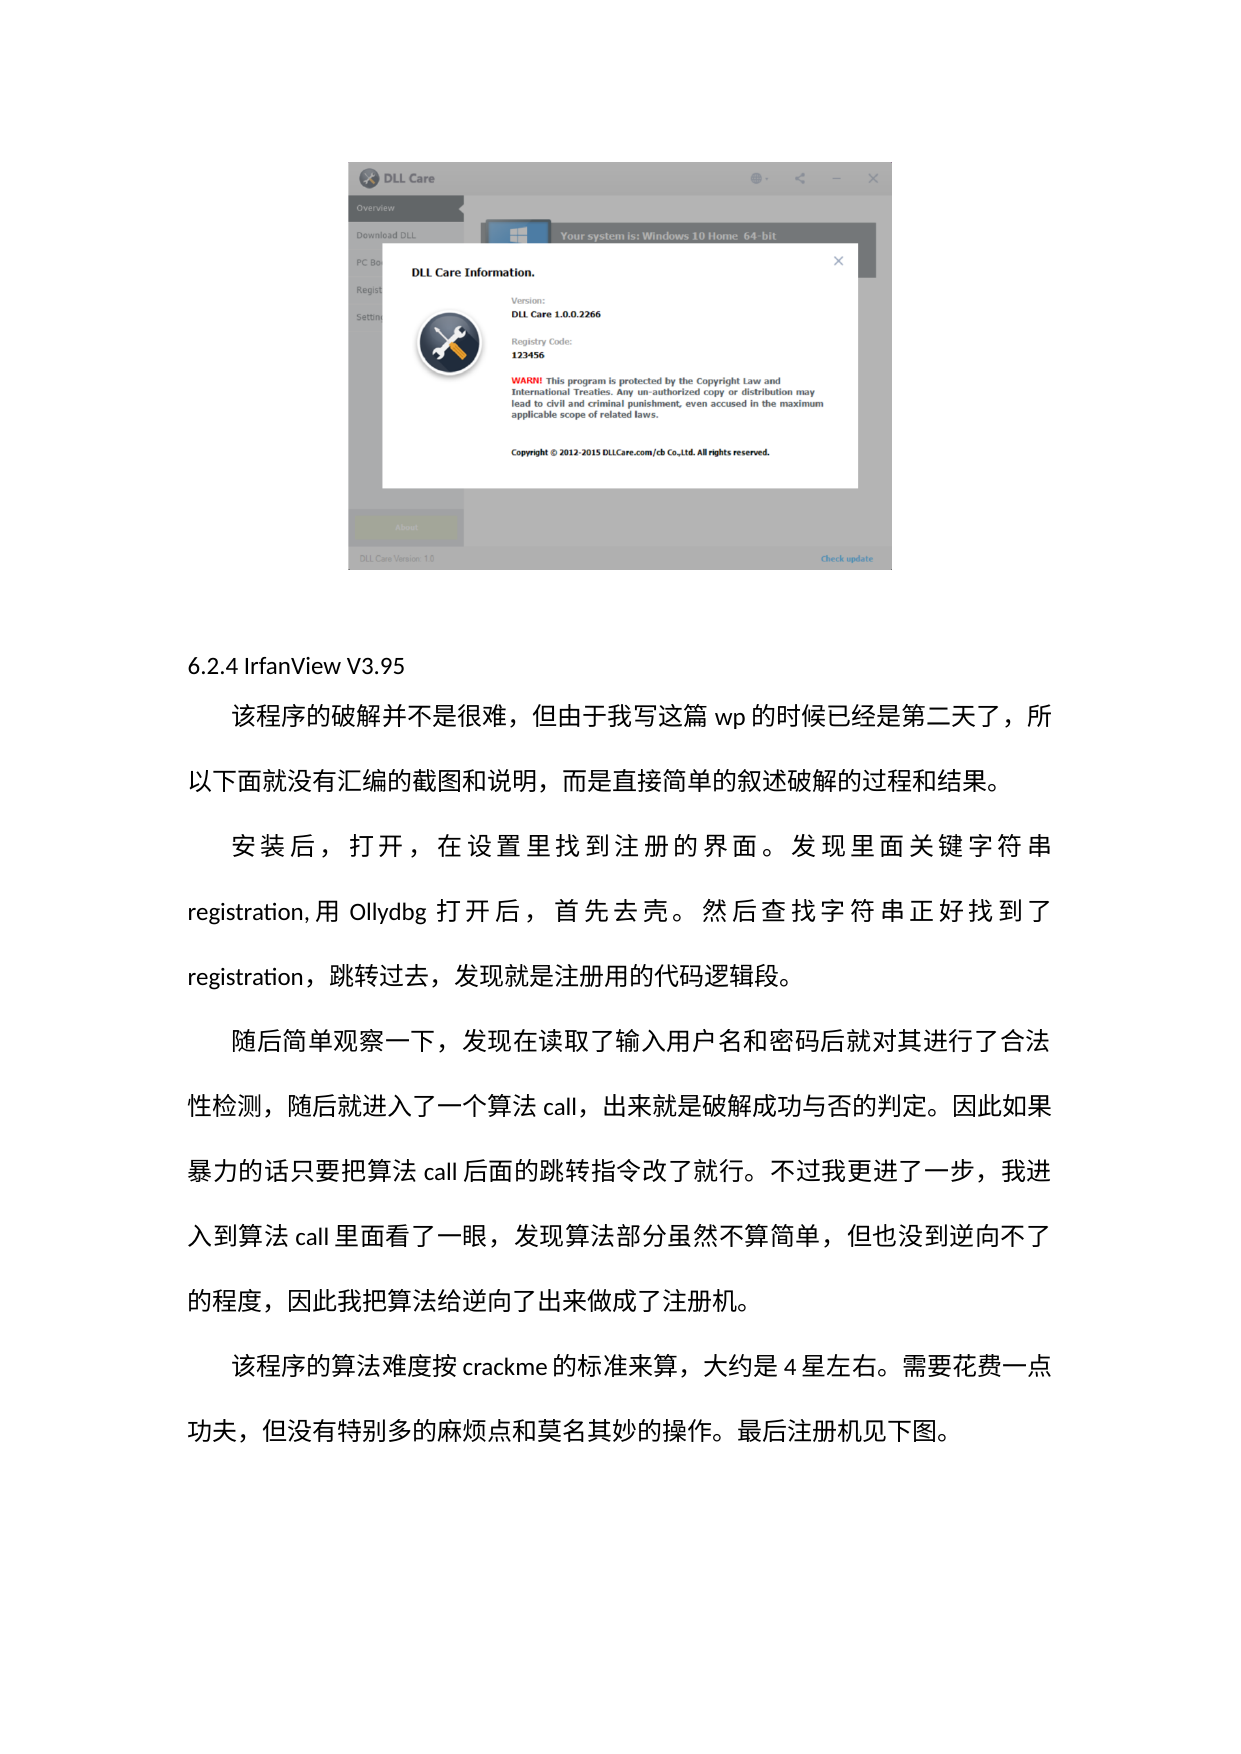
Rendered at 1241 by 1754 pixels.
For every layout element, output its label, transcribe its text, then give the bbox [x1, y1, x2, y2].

list 该程序的算法难度按crackme的标准来算，大约是4星左右。需要花费一点功夫，但没有特别多的麻烦点和莫名其妙的操作。最后注册机见下图。 [187, 1332, 1053, 1462]
list 6.2.4 IrfanView V3.95 [187, 649, 1053, 682]
picture [348, 162, 892, 570]
list 该程序的破解并不是很难，但由于我写这篇wp的时候已经是第二天了，所以下面就没有汇编的截图和说明，而是直接简单的叙述破解的过程和结果。 [187, 682, 1053, 812]
list 随后简单观察一下，发现在读取了输入用户名和密码后就对其进行了合法性检测，随后就进入了一个算法call，出来就是破解成功与否的判定。因此如果暴力的话只要把算法call后面的跳转指令改了就行。不过我更进了一步，我进入到算法call里面看了一眼，发现算法部分虽然不算简单，但也没到逆向不了的程度，因此我把算法给逆向了出来做成了注册机。 [187, 1007, 1053, 1332]
list 安装后，打开，在设置里找到注册的界面。发现里面关键字符串registration,用Ollydbg打开后，首先去壳。然后查找字符串正好找到了registration，跳转过去，发现就是注册用的代码逻辑段。 [187, 812, 1053, 1007]
